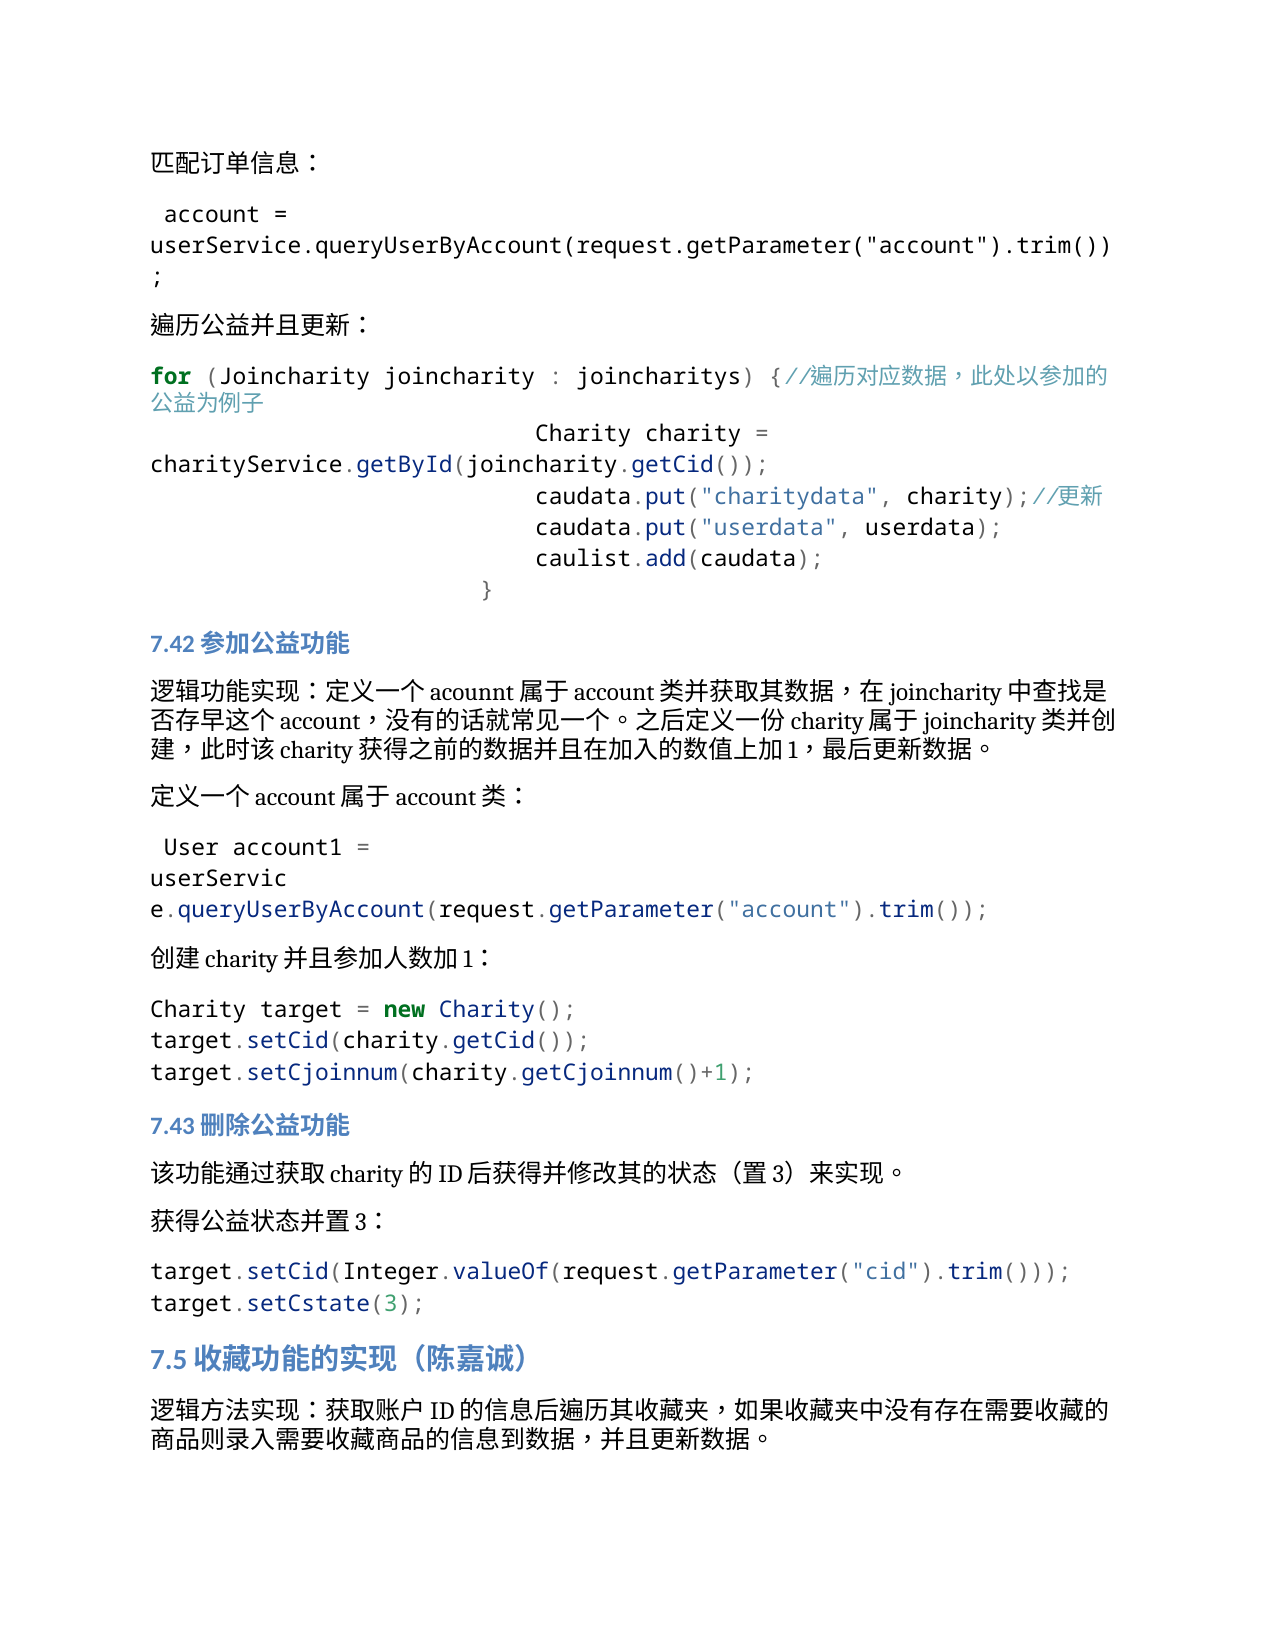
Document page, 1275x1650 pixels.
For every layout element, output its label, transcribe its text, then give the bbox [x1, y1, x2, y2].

text account = userService.queryUserByAccount(request.getParameter("account").trim()); [150, 197, 1125, 291]
text 匹配订单信息： [150, 150, 1125, 179]
text target.setCid(Integer.valueOf(request.getParameter("cid").trim())); target.setCstate(3); [150, 1255, 1125, 1318]
text 遍历公益并且更新： [150, 312, 1125, 341]
text 创建charity并且参加人数加1： [150, 945, 1125, 974]
text 逻辑方法实现：获取账户ID的信息后遍历其收藏夹，如果收藏夹中没有存在需要收藏的商品则录入需要收藏商品的信息到数据，并且更新数据。 [150, 1397, 1125, 1454]
text 获得公益状态并置3： [150, 1208, 1125, 1237]
text 该功能通过获取charity的ID后获得并修改其的状态（置3）来实现。 [150, 1160, 1125, 1189]
subtitle 7.42参加公益功能 [150, 626, 1125, 659]
text 逻辑功能实现：定义一个acounnt属于account类并获取其数据，在joincharity中查找是否存早这个account，没有的话就常见一个。之后定义一份charity属于joincharity类并创建，此时该charity获得之前的数据并且在加入的数值上加1，最后更新数据。 [150, 678, 1125, 764]
subtitle 7.5收藏功能的实现（陈嘉诚） [150, 1339, 1125, 1378]
text User account1 = userService.queryUserByAccount(request.getParameter("account").trim()); [150, 831, 1125, 924]
text Charity target = new Charity(); target.setCid(charity.getCid()); target.setCjoinnum(charity.getCjoinnum()+1); [150, 993, 1125, 1087]
text for (Joincharity joincharity : joincharitys) {//遍历对应数据，此处以参加的公益为例子 Charity charity = charityService.getById(joincharity.getCid()); caudata.put("charitydata", charity);//更新 caudata.put("userdata", userdata); caulist.add(caudata); } [150, 359, 1125, 605]
text 定义一个account属于account类： [150, 783, 1125, 812]
subtitle 7.43删除公益功能 [150, 1107, 1125, 1142]
